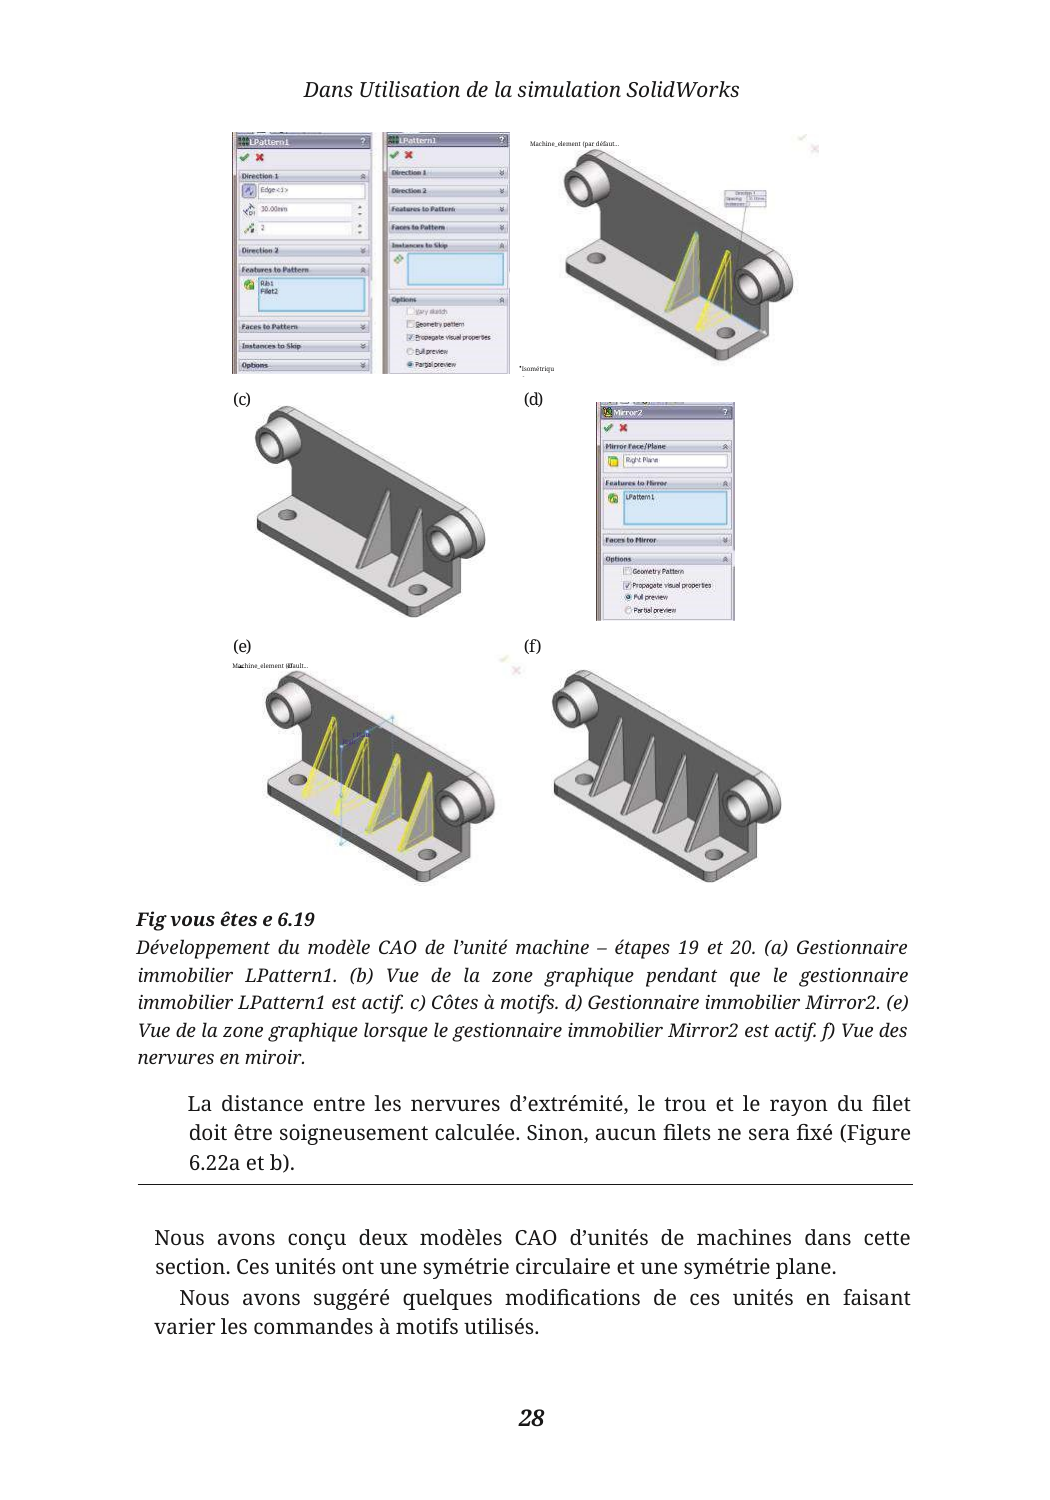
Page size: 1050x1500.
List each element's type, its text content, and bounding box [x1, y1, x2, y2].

subtitle Fig vous êtes e 6.19 [136, 907, 913, 932]
text Développement du modèle CAO de l’unité machine – étapes 19 et 20. (a) Gestionnaire immobilier LPattern1. (b) Vue de la zone graphique pendant que le gestionnaire immobilier LPattern1 est actif. c) Côtes à motifs. d) Gestionnaire immobilier Mirror2. (e) Vue de la zone graphique lorsque le gestionnaire immobilier Mirror2 est actif. f) Vue des nervures en miroir. [136, 934, 911, 1070]
text Nous avons conçu deux modèles CAO d’unités de machines dans cette section. Ces unités ont une symétrie circulaire et une symétrie plane. [154, 1223, 912, 1281]
text La distance entre les nervures d’extrémité, le trou et le rayon du filet doit être soigneusement calculée. Sinon, aucun filets ne sera fixé (Figure 6.22a et b). [187, 1089, 912, 1176]
picture [232, 132, 819, 886]
text Nous avons suggéré quelques modifications de ces unités en faisant varier les commandes à motifs utilisés. [154, 1283, 912, 1341]
